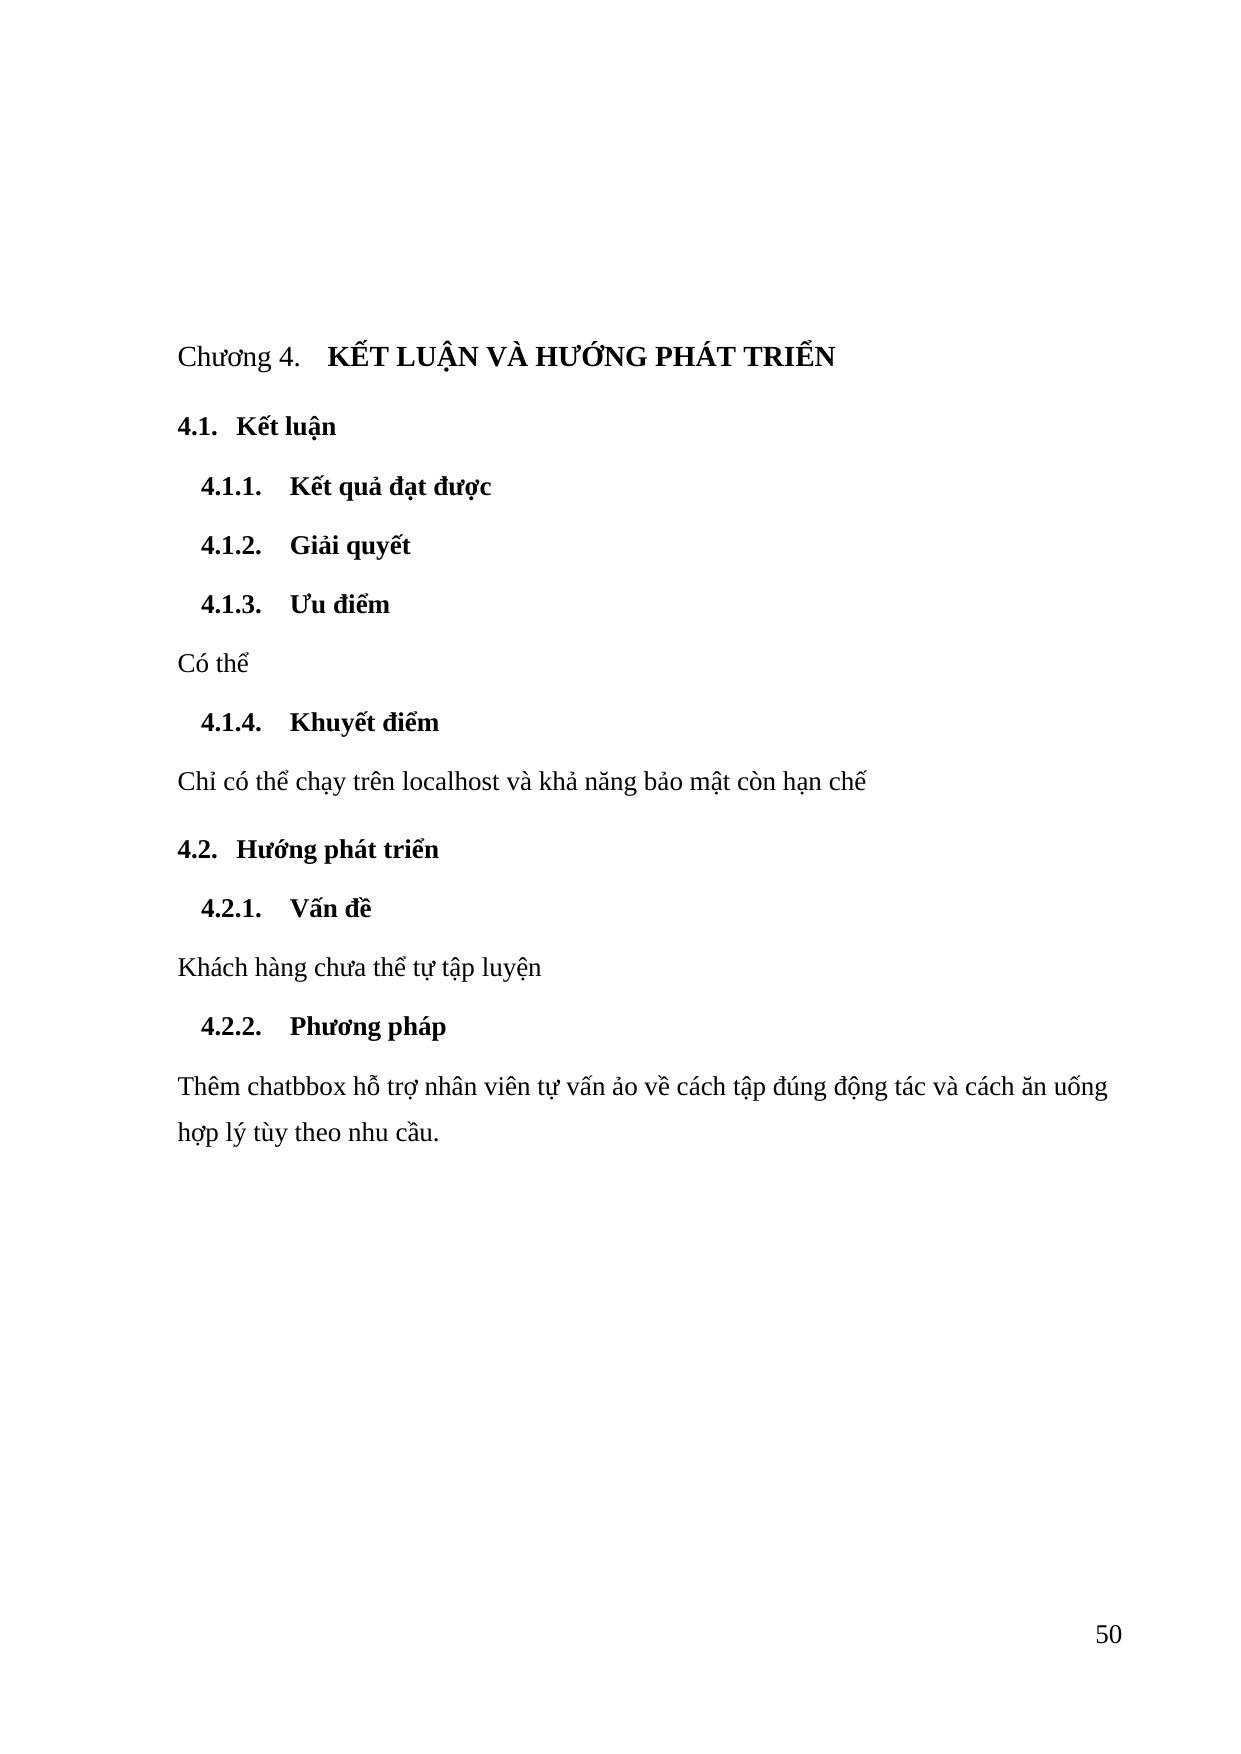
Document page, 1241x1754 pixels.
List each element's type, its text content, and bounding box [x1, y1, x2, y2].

subtitle Phương pháp [201, 1010, 1122, 1042]
subtitle Ưu điểm [201, 588, 1122, 619]
text Khách hàng chưa thể tự tập luyện [177, 951, 1122, 982]
subtitle Giải quyết [201, 529, 1122, 560]
text Có thể [177, 647, 1122, 678]
subtitle KẾT LUẬN VÀ HƯỚNG PHÁT TRIỂN [177, 339, 1122, 373]
subtitle Hướng phát triển [177, 833, 1122, 864]
subtitle Kết luận [177, 410, 1122, 442]
subtitle Kết quả đạt được [201, 469, 1122, 501]
text Chỉ có thể chạy trên localhost và khả năng bảo mật còn hạn chế [177, 765, 1122, 797]
subtitle Vấn đề [201, 892, 1122, 923]
subtitle Khuyết điểm [201, 706, 1122, 737]
text Thêm chatbbox hỗ trợ nhân viên tự vấn ảo về cách tập đúng động tác và cách ăn uống hợp lý tùy theo nhu cầu. [177, 1069, 1122, 1147]
